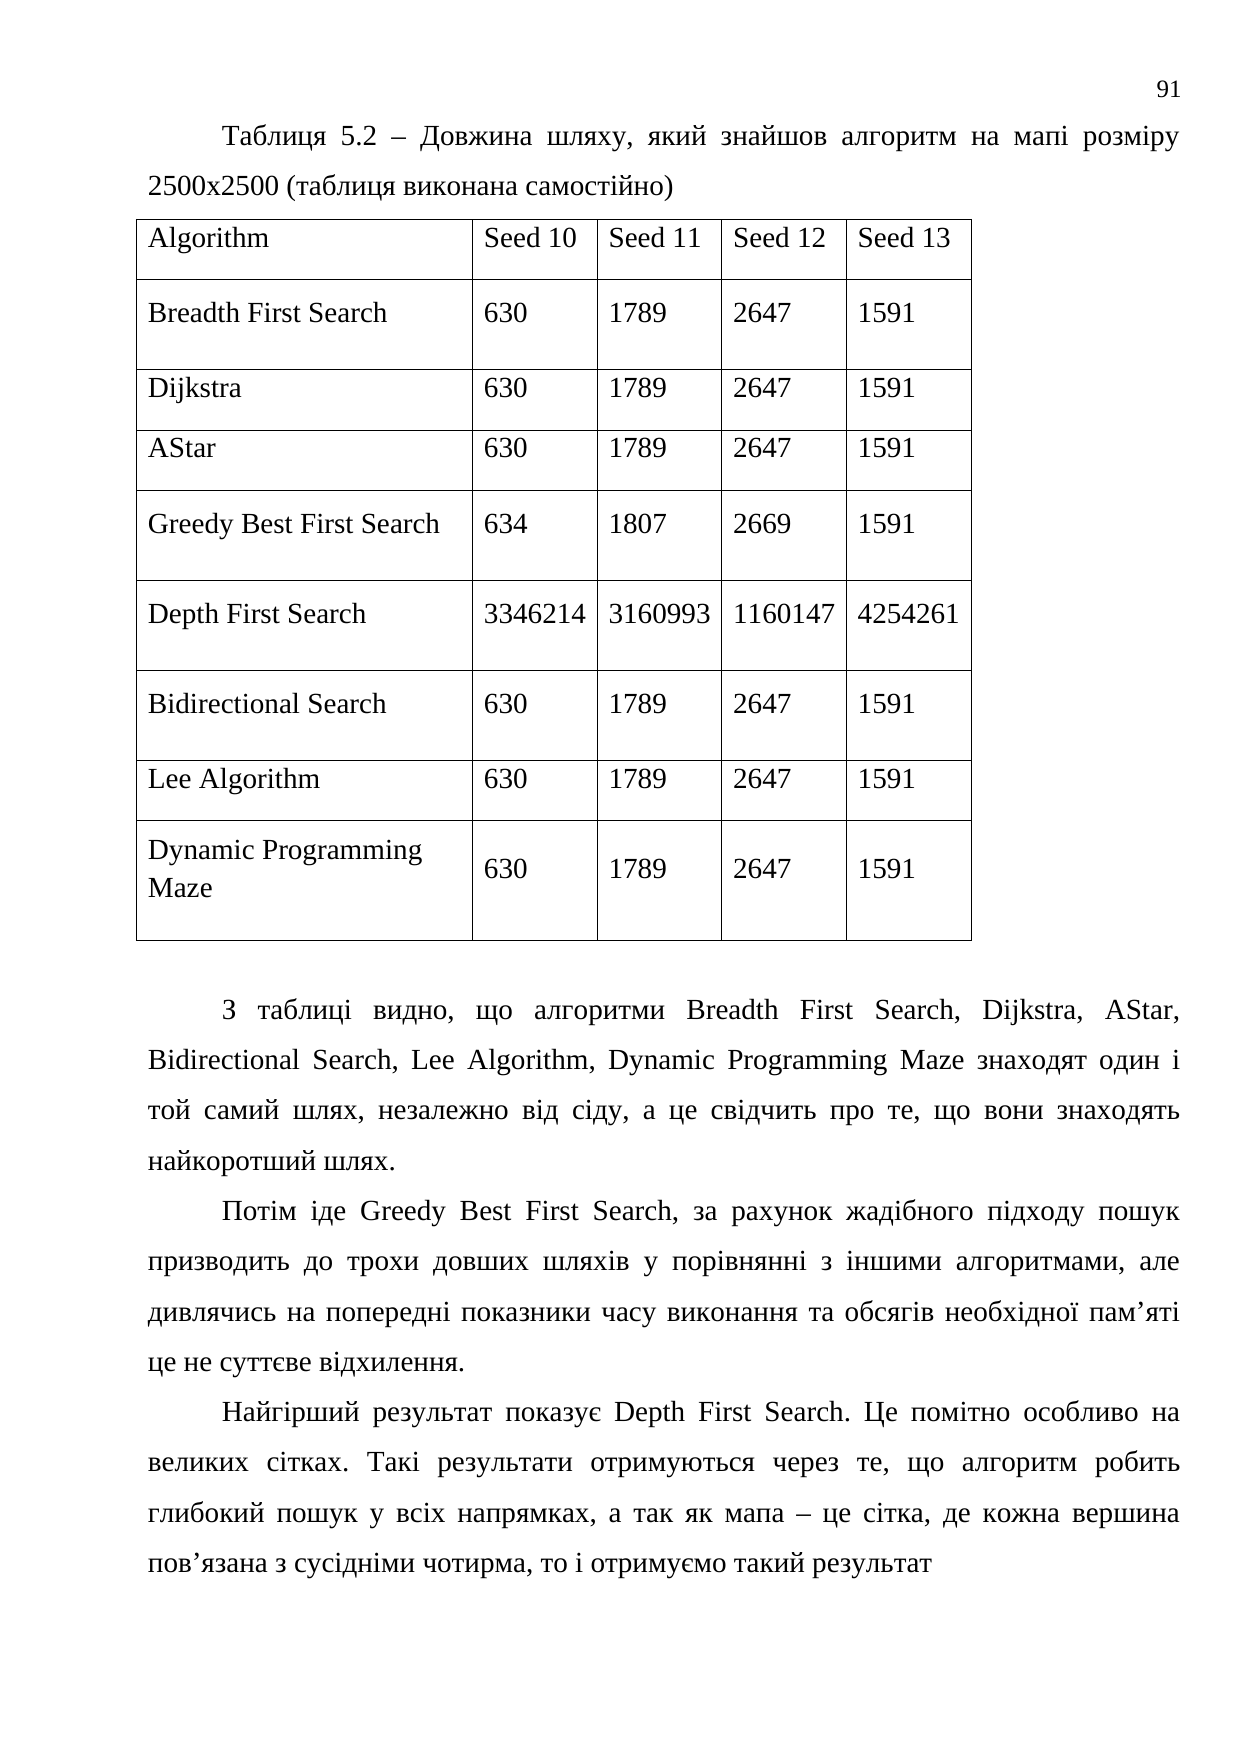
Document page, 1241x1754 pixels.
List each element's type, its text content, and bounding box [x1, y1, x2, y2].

table_cell 630 [473, 821, 597, 940]
table_cell 2647 [722, 370, 846, 429]
table_cell Breadth First Search [137, 280, 472, 369]
table_cell 1789 [598, 761, 721, 820]
table_header Seed 13 [847, 220, 971, 279]
text З таблиці видно, що алгоритми Breadth First Search, Dijkstra, AStar, Bidirectional Search, Lee Algorithm, Dynamic Programming Maze знаходят один і той самий шлях, незалежно від сіду, а це свідчить про те, що вони знаходять найкоротший шлях. [148, 992, 1181, 1176]
table_cell 1160147 [722, 581, 846, 670]
table_cell 630 [473, 280, 597, 369]
table_cell 1591 [847, 431, 971, 490]
table_cell 2647 [722, 280, 846, 369]
table_cell 630 [473, 370, 597, 429]
table_cell AStar [137, 431, 472, 490]
table_cell 630 [473, 431, 597, 490]
table_cell 2669 [722, 491, 846, 580]
table_cell 1789 [598, 280, 721, 369]
table_cell 1789 [598, 671, 721, 760]
table_cell 1591 [847, 761, 971, 820]
table_cell 1789 [598, 431, 721, 490]
text Найгірший результат показує Depth First Search. Це помітно особливо на великих сітках. Такі результати отримуються через те, що алгоритм робить глибокий пошук у всіх напрямках, а так як мапа – це сітка, де кожна вершина пов’язана з сусідніми чотирма, то і отримуємо такий результат [148, 1394, 1181, 1579]
text Потім іде Greedy Best First Search, за рахунок жадібного підходу пошук призводить до трохи довших шляхів у порівнянні з іншими алгоритмами, але дивлячись на попередні показники часу виконання та обсягів необхідної пам’яті це не суттєве відхилення. [148, 1193, 1181, 1377]
table_cell 1591 [847, 370, 971, 429]
table_cell 3346214 [473, 581, 597, 670]
table_cell Bidirectional Search [137, 671, 472, 760]
table_cell 2647 [722, 761, 846, 820]
table_cell 630 [473, 761, 597, 820]
table_cell 1591 [847, 280, 971, 369]
table_header Algorithm [137, 220, 472, 279]
table_header Seed 11 [598, 220, 721, 279]
text Таблиця 5.2 – Довжина шляху, який знайшов алгоритм на мапі розміру 2500х2500 (таблиця виконана самостійно) [148, 118, 1181, 202]
table_cell Dijkstra [137, 370, 472, 429]
table_header Seed 12 [722, 220, 846, 279]
table_cell Dynamic Programming Maze [137, 821, 472, 940]
table_cell 1591 [847, 491, 971, 580]
table_cell 1807 [598, 491, 721, 580]
table_cell 2647 [722, 821, 846, 940]
table_cell 3160993 [598, 581, 721, 670]
table_cell 630 [473, 671, 597, 760]
table_cell 1789 [598, 821, 721, 940]
table_cell Greedy Best First Search [137, 491, 472, 580]
table_cell Depth First Search [137, 581, 472, 670]
table_cell 2647 [722, 671, 846, 760]
table_cell Lee Algorithm [137, 761, 472, 820]
table_cell 1591 [847, 671, 971, 760]
table_cell 634 [473, 491, 597, 580]
table_header Seed 10 [473, 220, 597, 279]
table_cell 4254261 [847, 581, 971, 670]
table_cell 1789 [598, 370, 721, 429]
table_cell 1591 [847, 821, 971, 940]
table_cell 2647 [722, 431, 846, 490]
